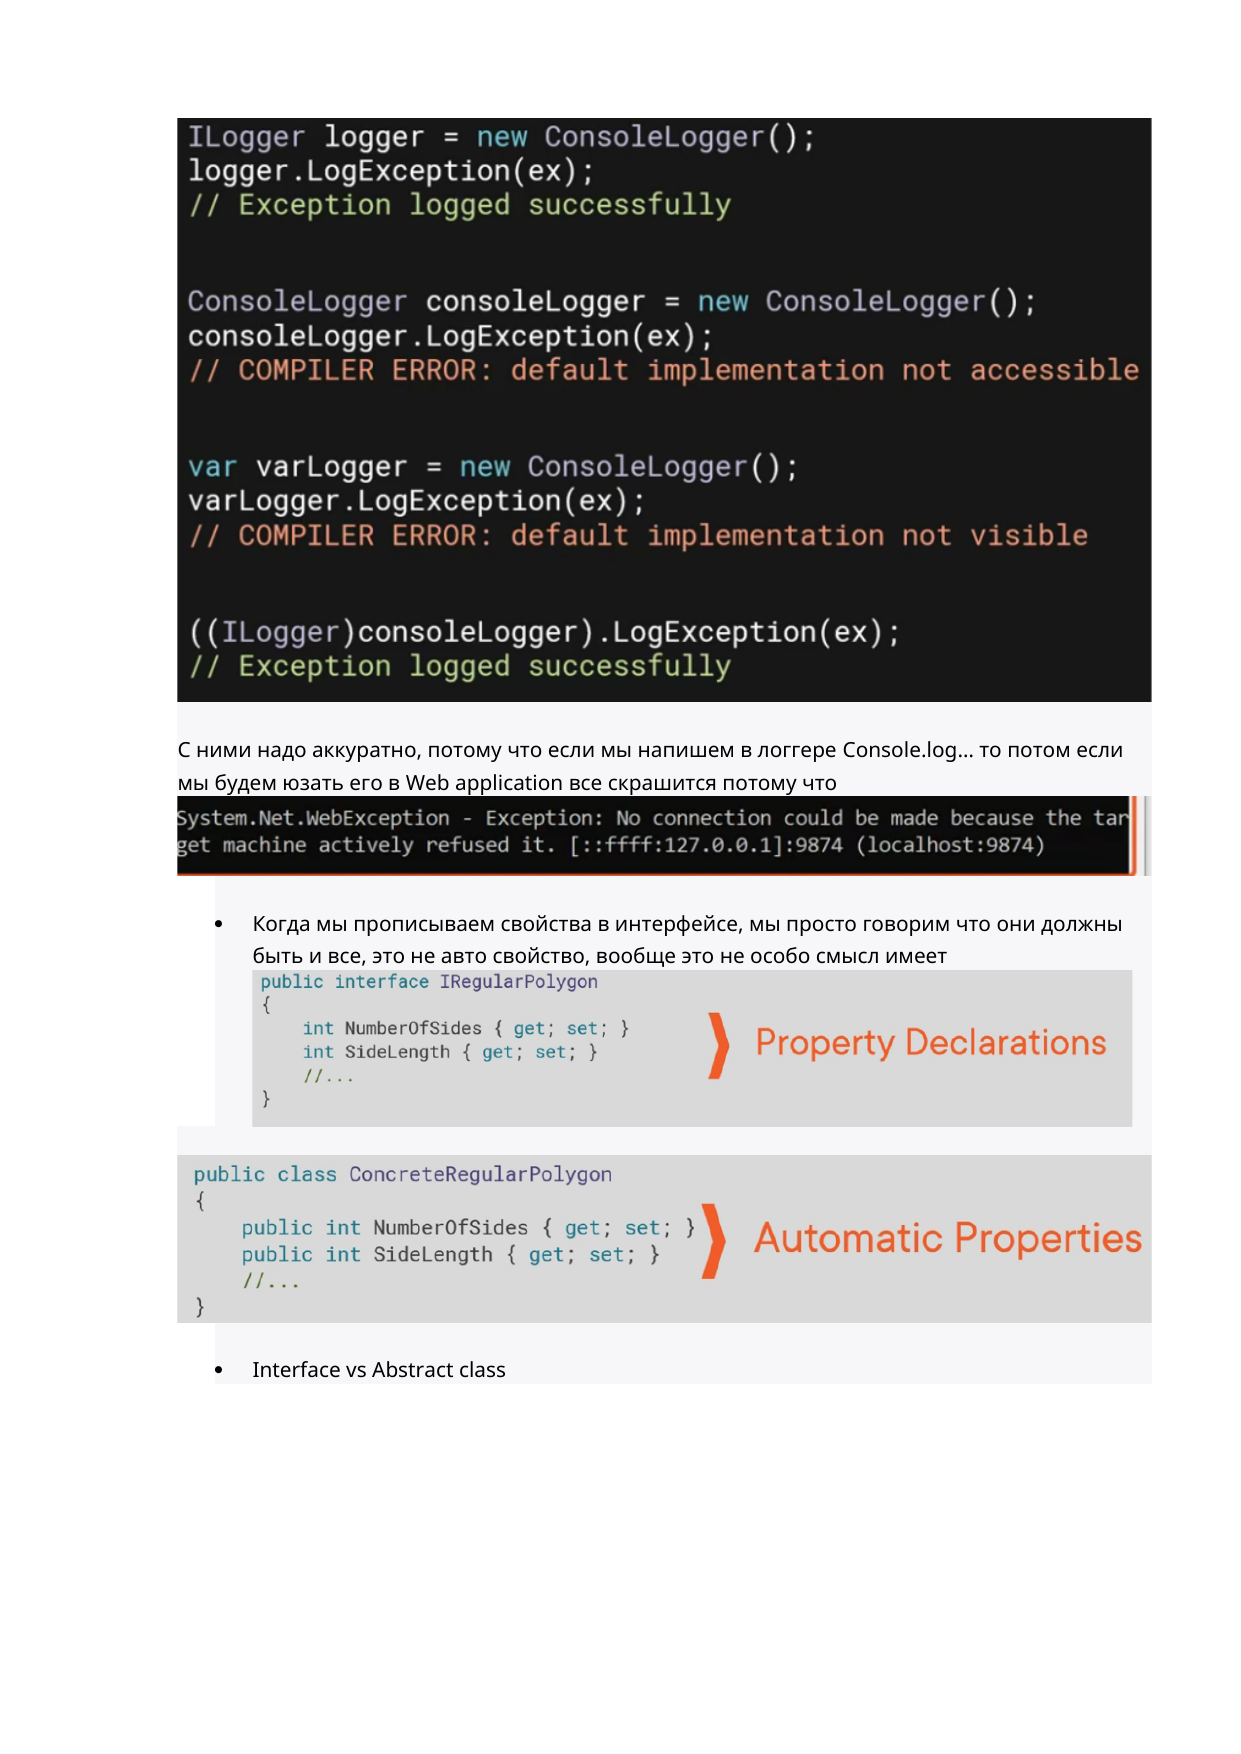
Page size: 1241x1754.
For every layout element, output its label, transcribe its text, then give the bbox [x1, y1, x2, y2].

list Interface vs Abstract class [215, 1352, 1152, 1384]
picture [177, 118, 1152, 702]
picture [177, 796, 1152, 876]
picture [252, 970, 1133, 1127]
picture [177, 1155, 1152, 1323]
text С ними надо аккуратно, потому что если мы напишем в логгере Console.log… то потом если мы будем юзать его в Web application все скрашится потому что [177, 731, 1152, 796]
